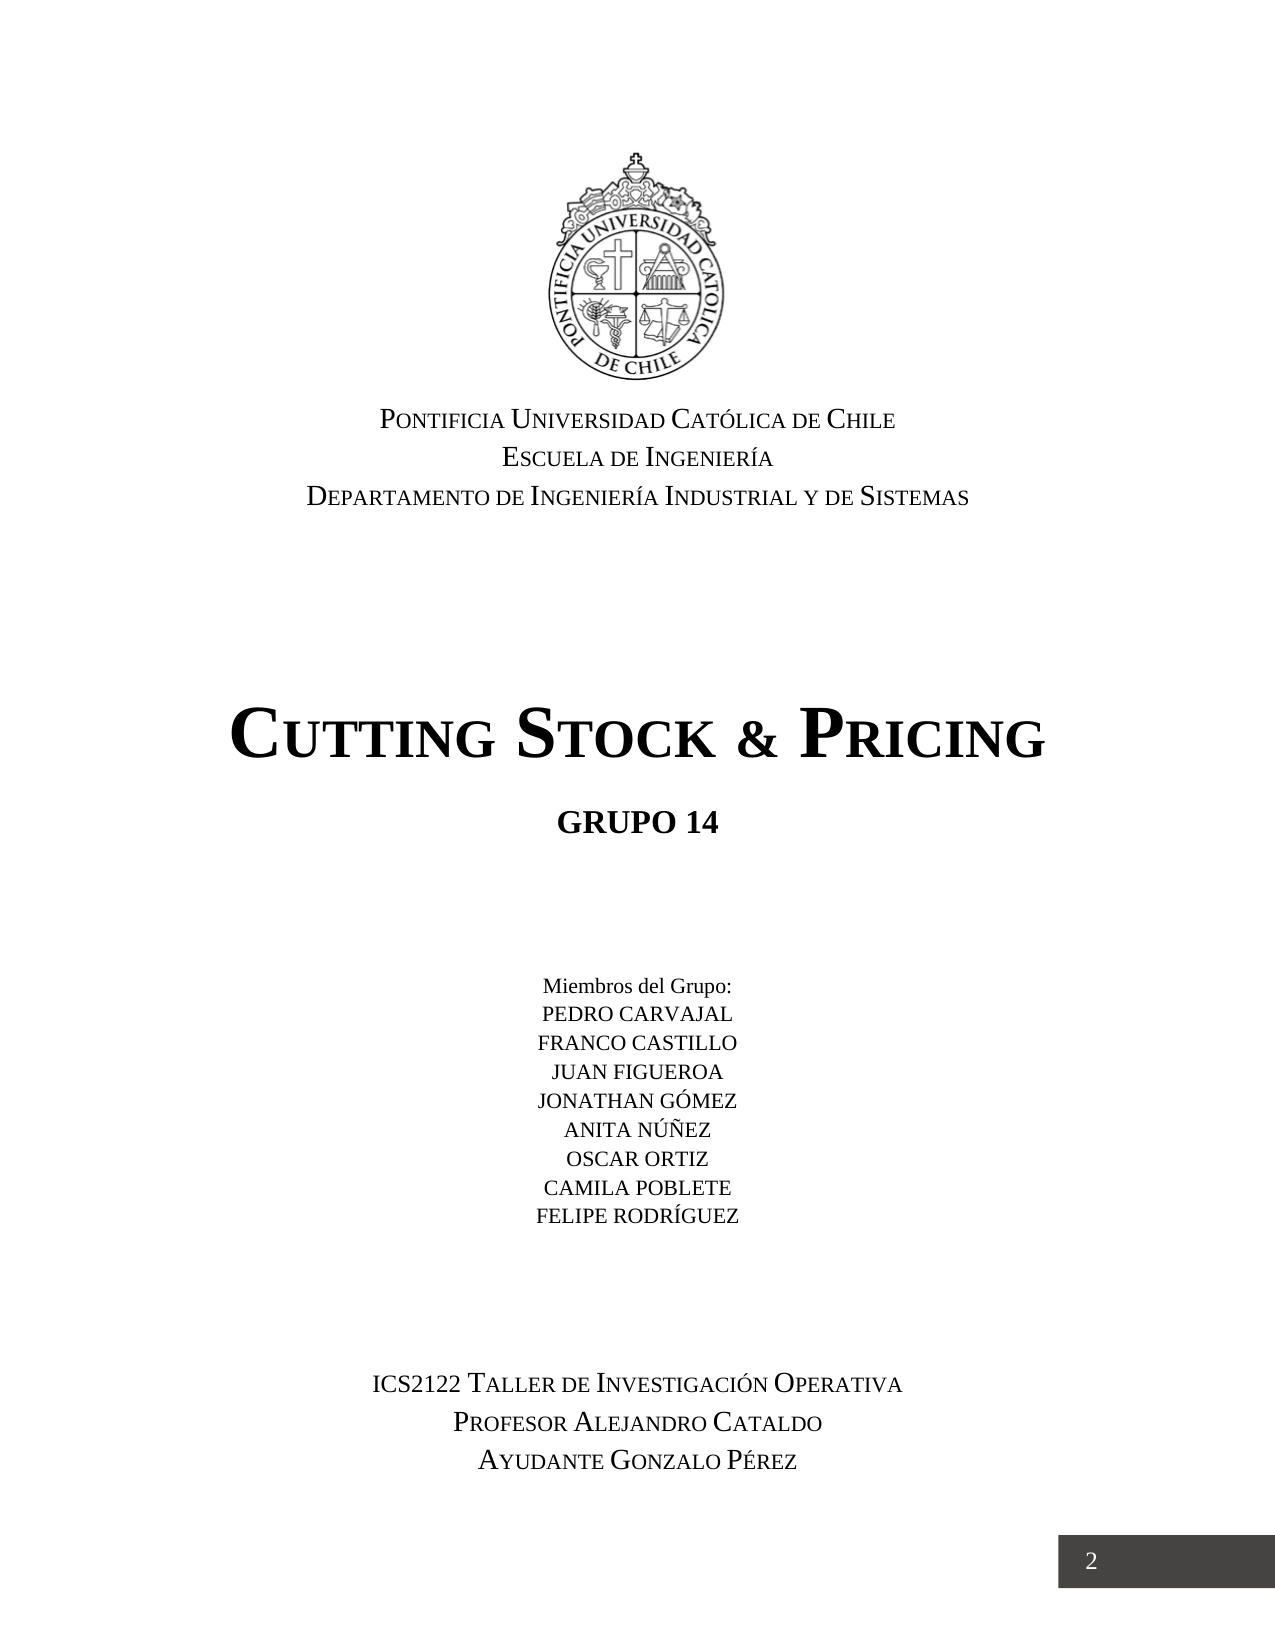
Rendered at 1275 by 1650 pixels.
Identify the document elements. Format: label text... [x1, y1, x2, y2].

text PEDRO CARVAJAL [177, 1001, 1098, 1026]
text Miembros del Grupo: [177, 905, 1098, 998]
text AYUDANTE GONZALO PÉREZ [177, 1442, 1098, 1476]
text ESCUELA DE INGENIERÍA [177, 439, 1098, 473]
text JONATHAN GÓMEZ [177, 1088, 1098, 1113]
text DEPARTAMENTO DE INGENIERÍA INDUSTRIAL Y DE SISTEMAS [177, 478, 1098, 512]
text GRUPO 14 [177, 802, 1098, 840]
text PROFESOR ALEJANDRO CATALDO [177, 1404, 1098, 1437]
picture [543, 147, 732, 384]
text OSCAR ORTIZ [177, 1146, 1098, 1171]
text ICS2122 TALLER DE INVESTIGACIÓN OPERATIVA [177, 1365, 1098, 1399]
text FRANCO CASTILLO [177, 1030, 1098, 1055]
text FELIPE RODRÍGUEZ [177, 1203, 1098, 1229]
text JUAN FIGUEROA [177, 1059, 1098, 1084]
text PONTIFICIA UNIVERSIDAD CATÓLICA DE CHILE [177, 401, 1098, 434]
text ANITA NÚÑEZ [177, 1117, 1098, 1142]
text CAMILA POBLETE [177, 1174, 1098, 1200]
text CUTTING STOCK & PRICING [177, 687, 1098, 773]
